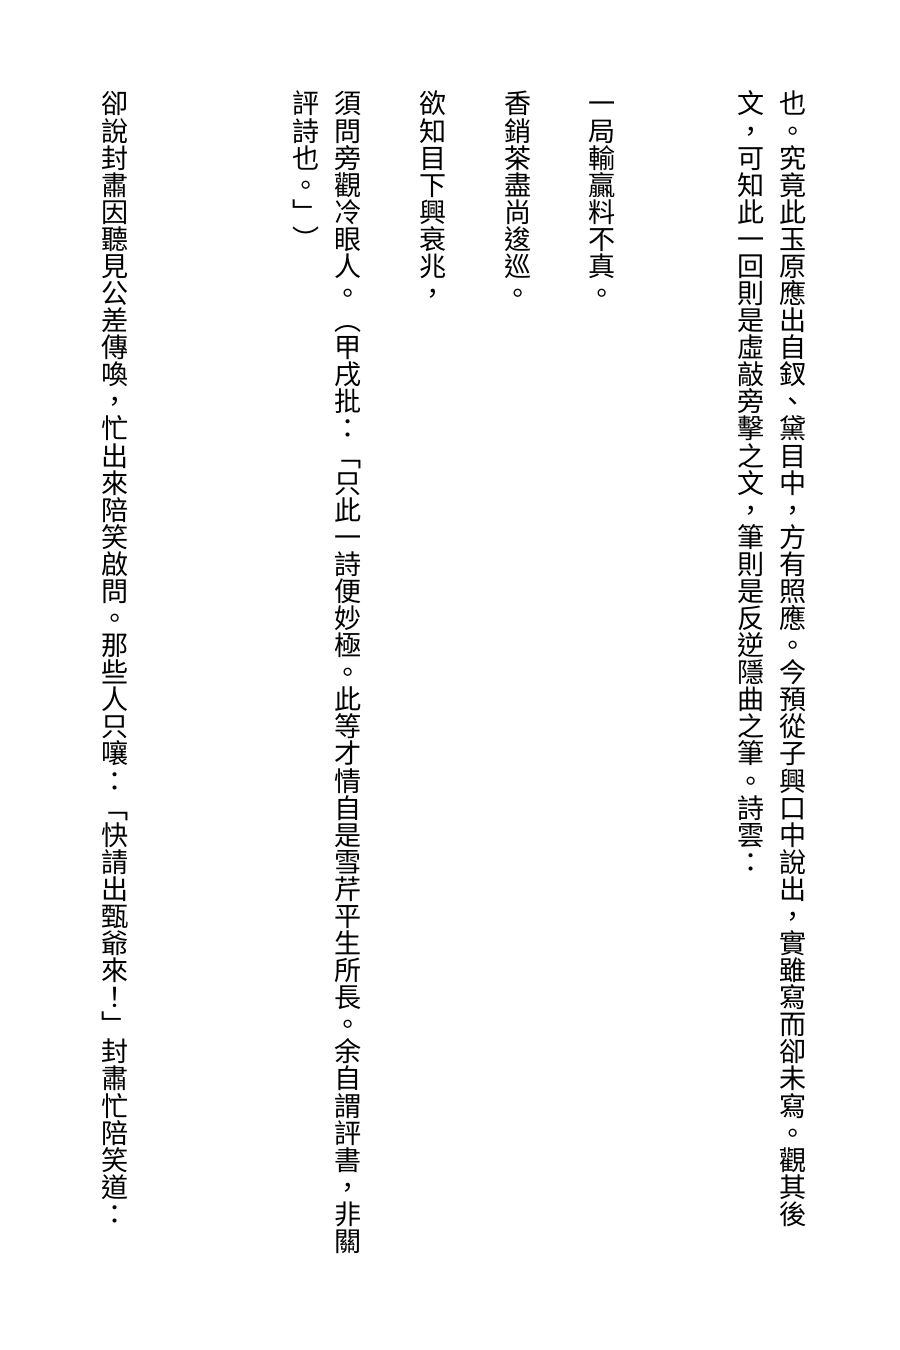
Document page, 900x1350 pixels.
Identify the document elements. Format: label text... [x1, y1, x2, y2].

text 一局輸贏料不真。 香銷茶盡尚逡巡。 欲知目下興衰兆， 須問旁觀冷眼人。（甲戌批：「只此一詩便妙極。此等才情自是雪芹平生所長。余自謂評書，非關評詩也。」） [201, 90, 662, 1260]
